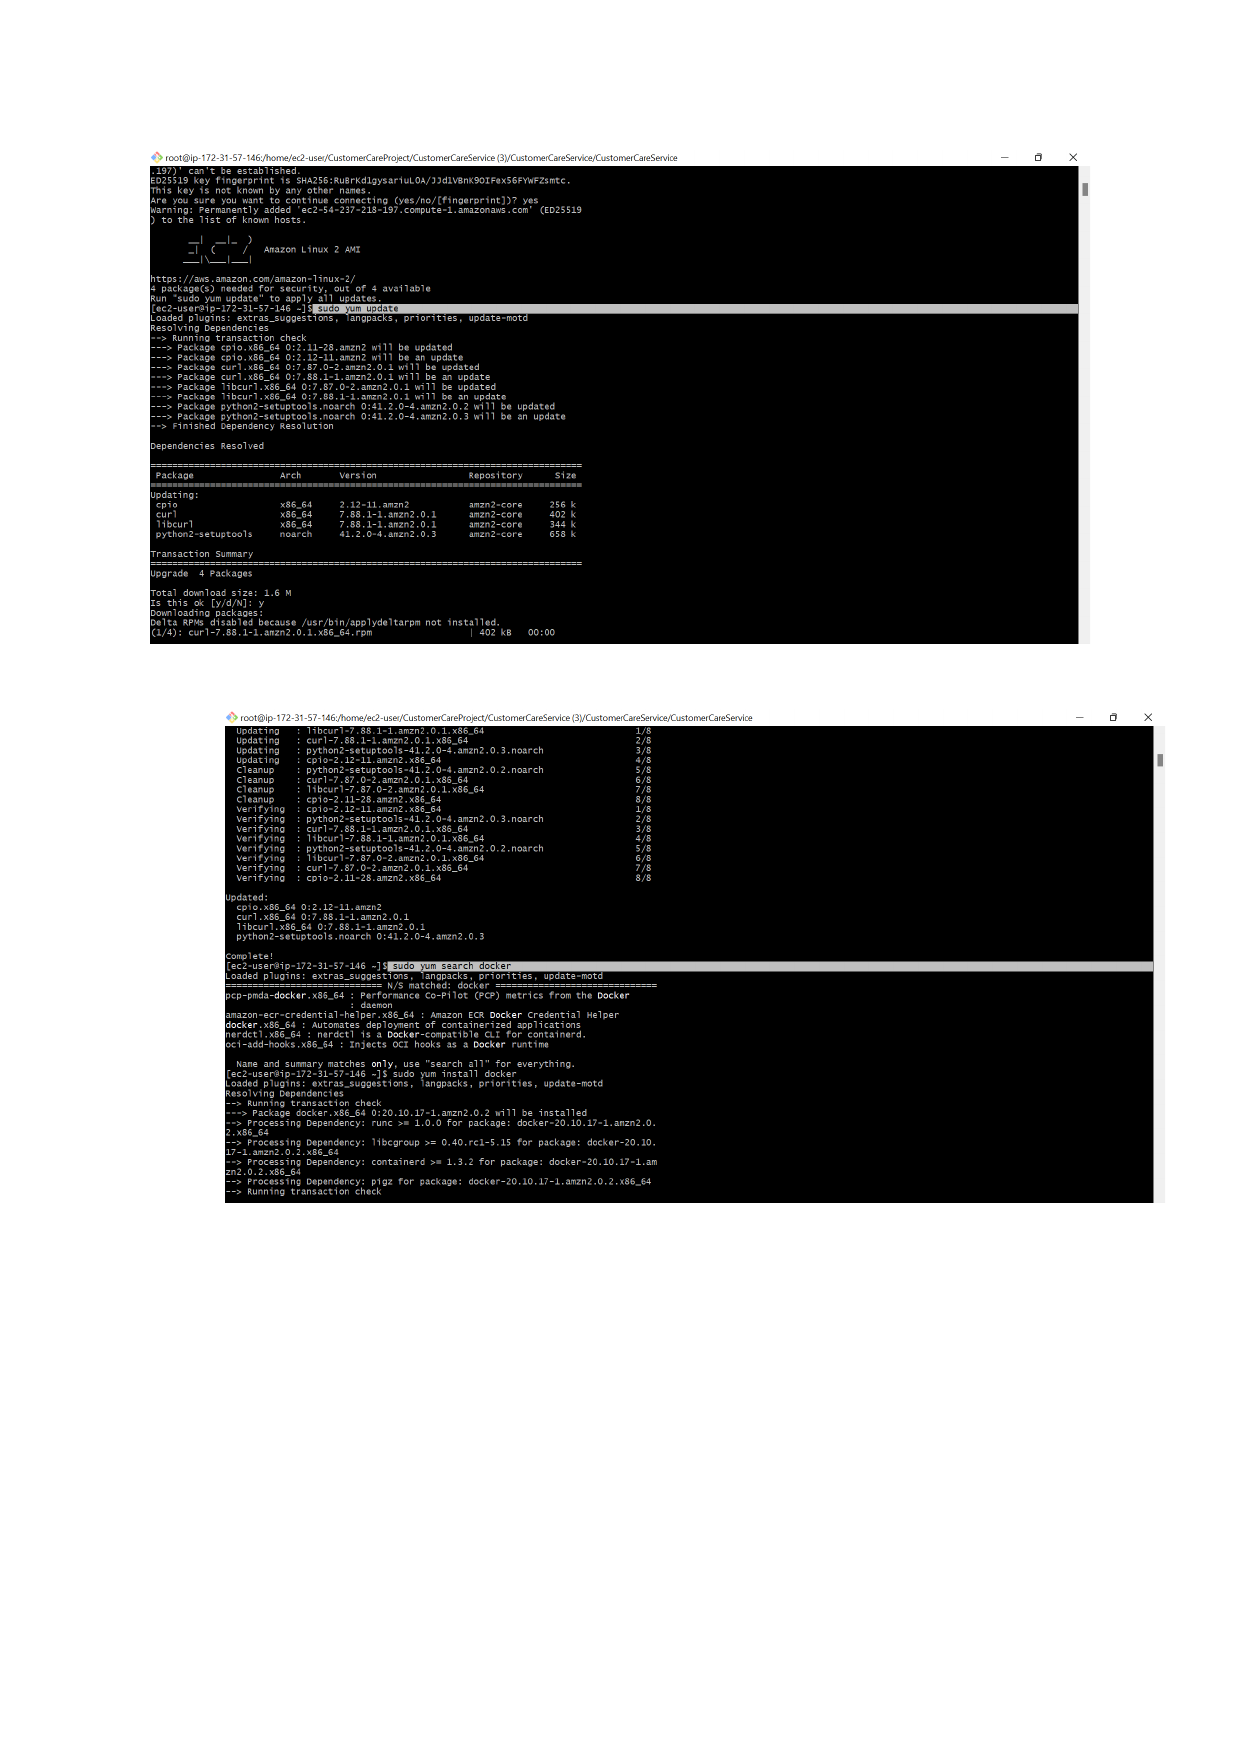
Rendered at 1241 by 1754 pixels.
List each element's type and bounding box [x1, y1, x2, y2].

picture [150, 150, 1091, 644]
picture [225, 709, 1166, 1203]
